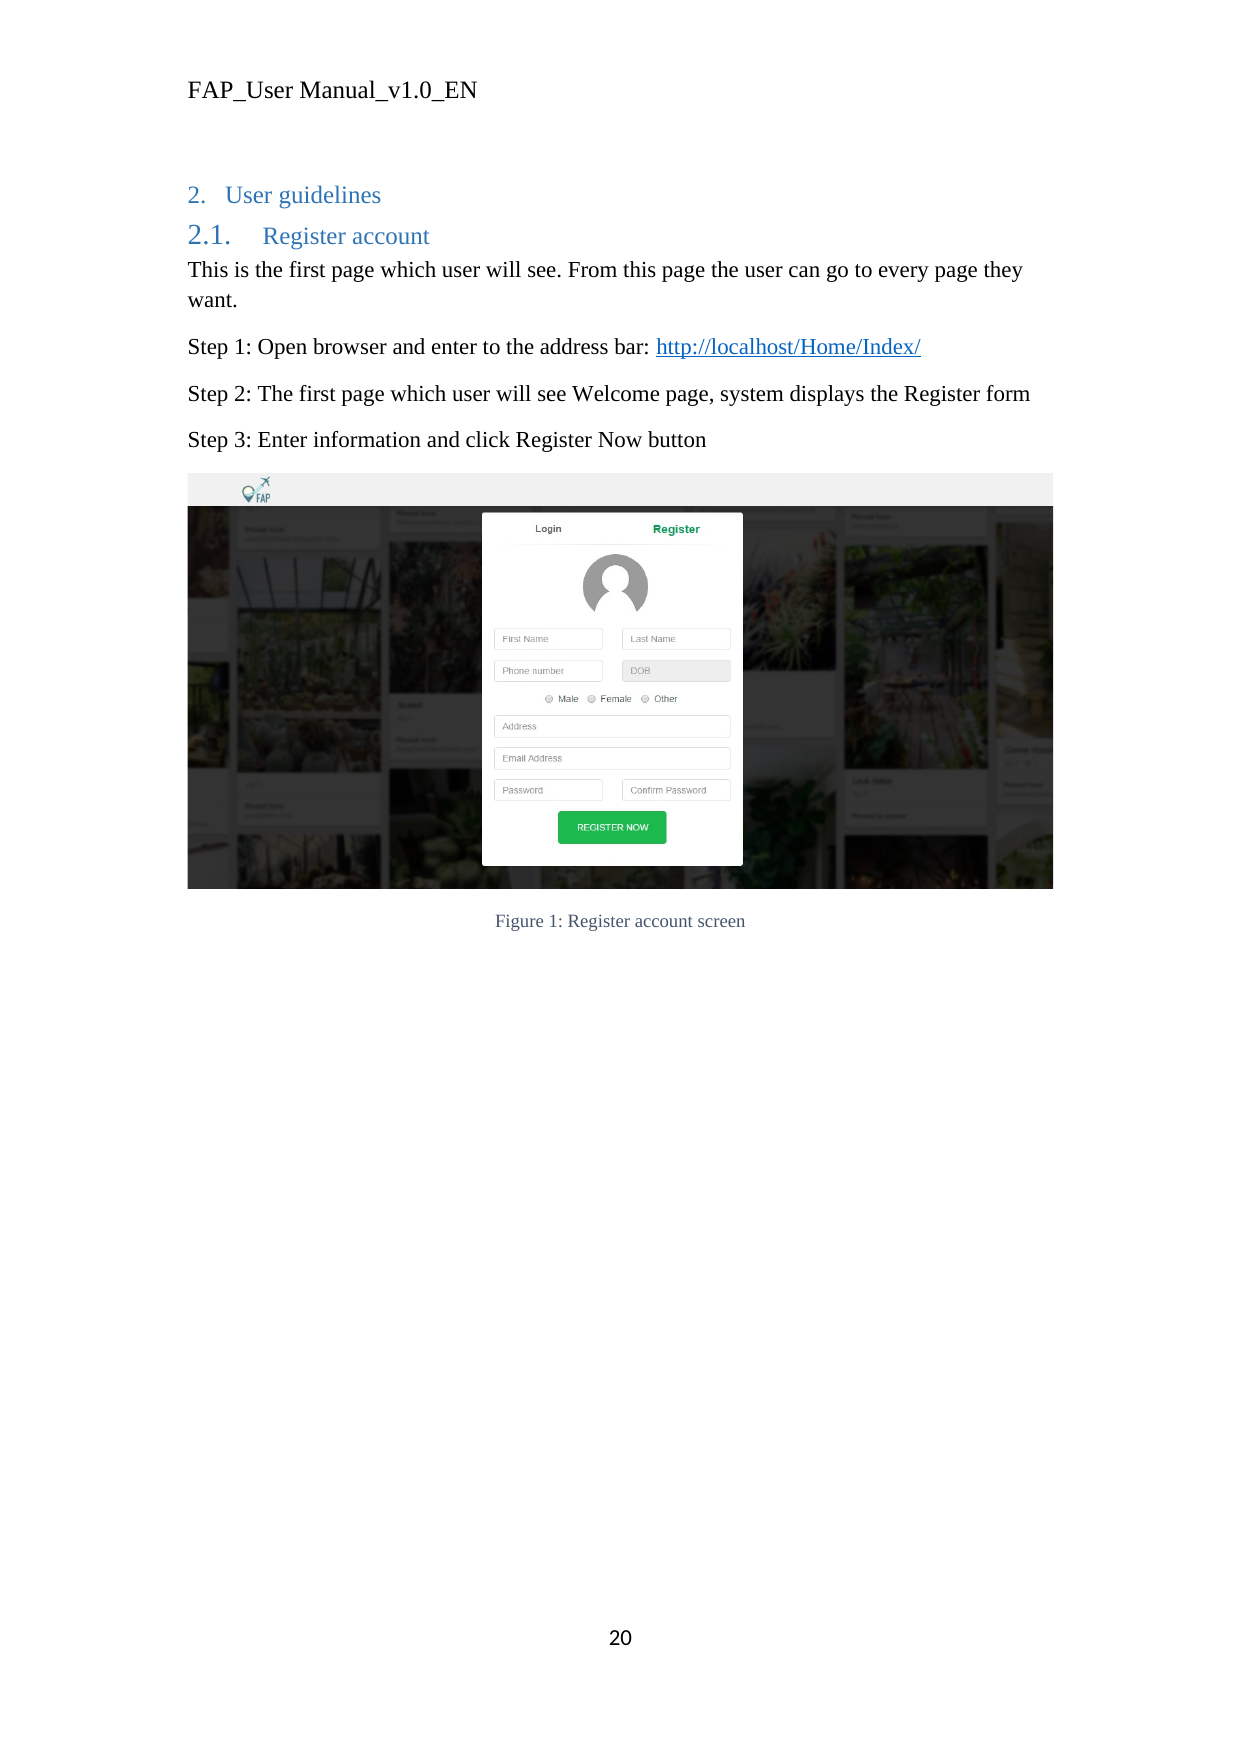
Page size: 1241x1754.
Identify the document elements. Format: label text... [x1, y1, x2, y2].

subtitle User guidelines [187, 180, 1053, 209]
text Step 3: Enter information and click Register Now button [187, 427, 1053, 453]
text Step 2: The first page which user will see Welcome page, system displays the Register form [187, 380, 1053, 406]
subtitle Register account [187, 217, 1053, 251]
text This is the first page which user will see. From this page the user can go to every page they want. [187, 256, 1053, 312]
text Step 1: Open browser and enter to the address bar: http://localhost/Home/Index/ [187, 333, 1053, 359]
picture [187, 473, 1054, 889]
